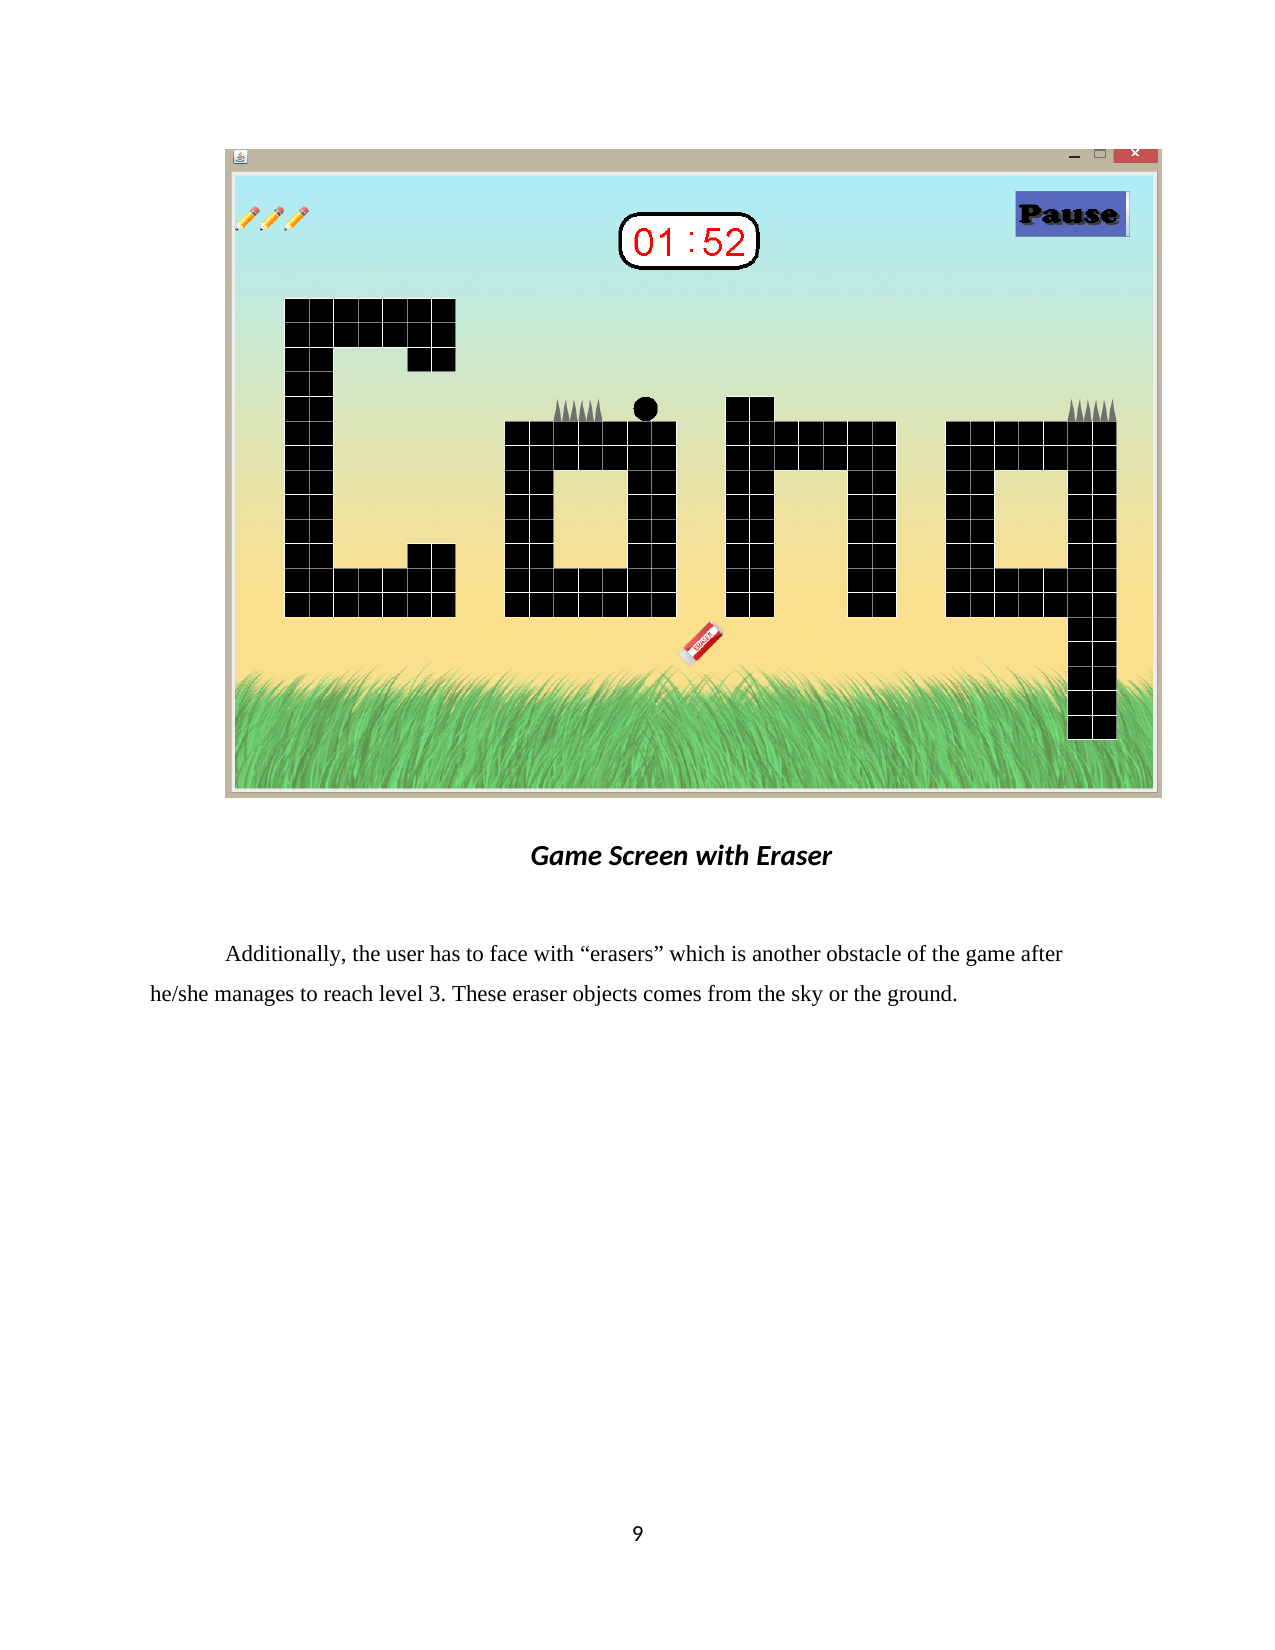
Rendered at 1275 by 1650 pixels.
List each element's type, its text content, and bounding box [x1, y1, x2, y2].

text Additionally, the user has to face with “erasers” which is another obstacle of the game after he/she manages to reach level 3. These eraser objects comes from the sky or the ground. [150, 940, 1125, 1006]
picture [225, 149, 1162, 798]
